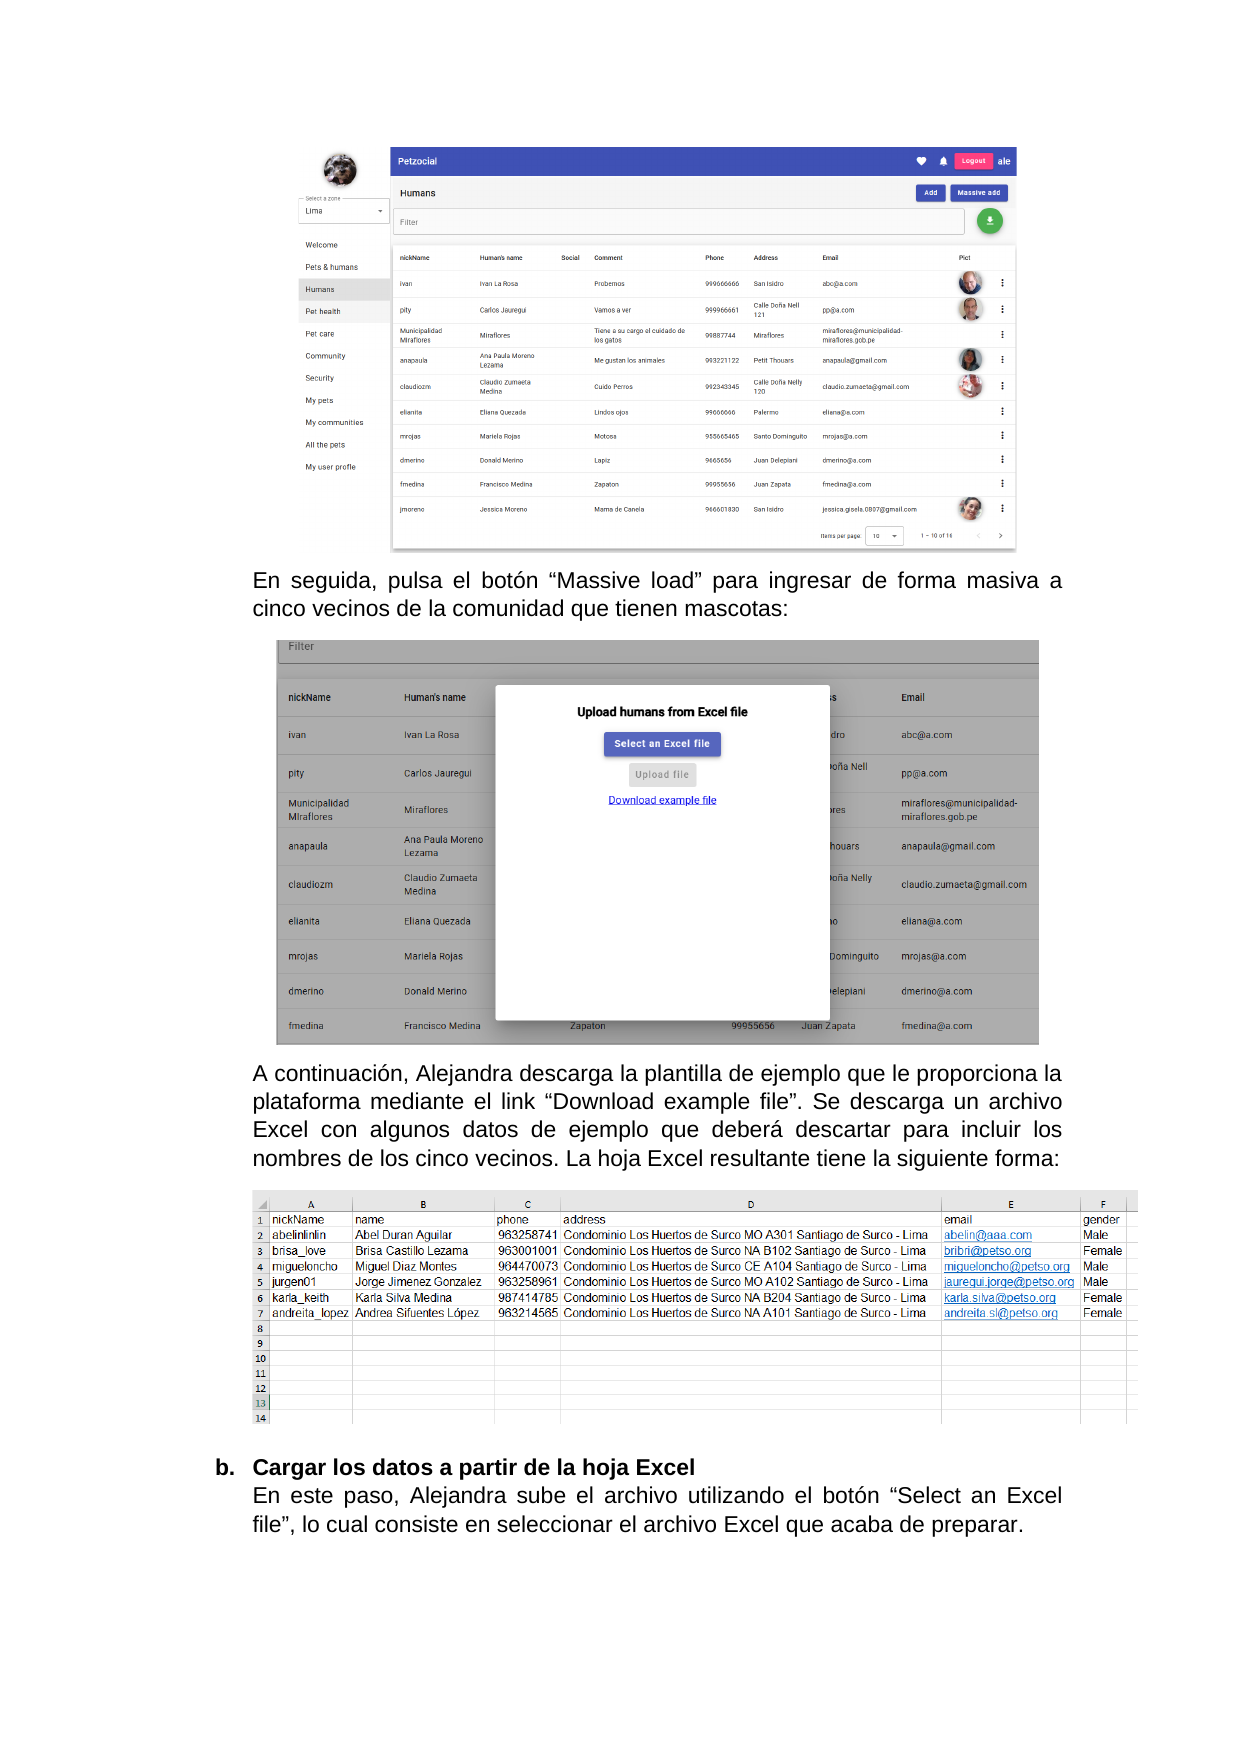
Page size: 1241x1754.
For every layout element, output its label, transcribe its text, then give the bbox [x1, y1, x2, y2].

picture [298, 147, 1017, 553]
picture [276, 640, 1039, 1045]
picture [252, 1190, 1138, 1424]
list Cargar los datos a partir de la hoja Excel [215, 1454, 1063, 1480]
list En seguida, pulsa el botón “Massive load” para ingresar de forma masiva a cinco vecinos de la comunidad que tienen mascotas: [252, 567, 1063, 622]
list En este paso, Alejandra sube el archivo utilizando el botón “Select an Excel file”, lo cual consiste en seleccionar el archivo Excel que acaba de preparar. [252, 1482, 1063, 1537]
list A continuación, Alejandra descarga la plantilla de ejemplo que le proporciona la plataforma mediante el link “Download example file”. Se descarga un archivo Excel con algunos datos de ejemplo que deberá descartar para incluir los nombres de los cinco vecinos. La hoja Excel resultante tiene la siguiente forma: [252, 1059, 1063, 1171]
